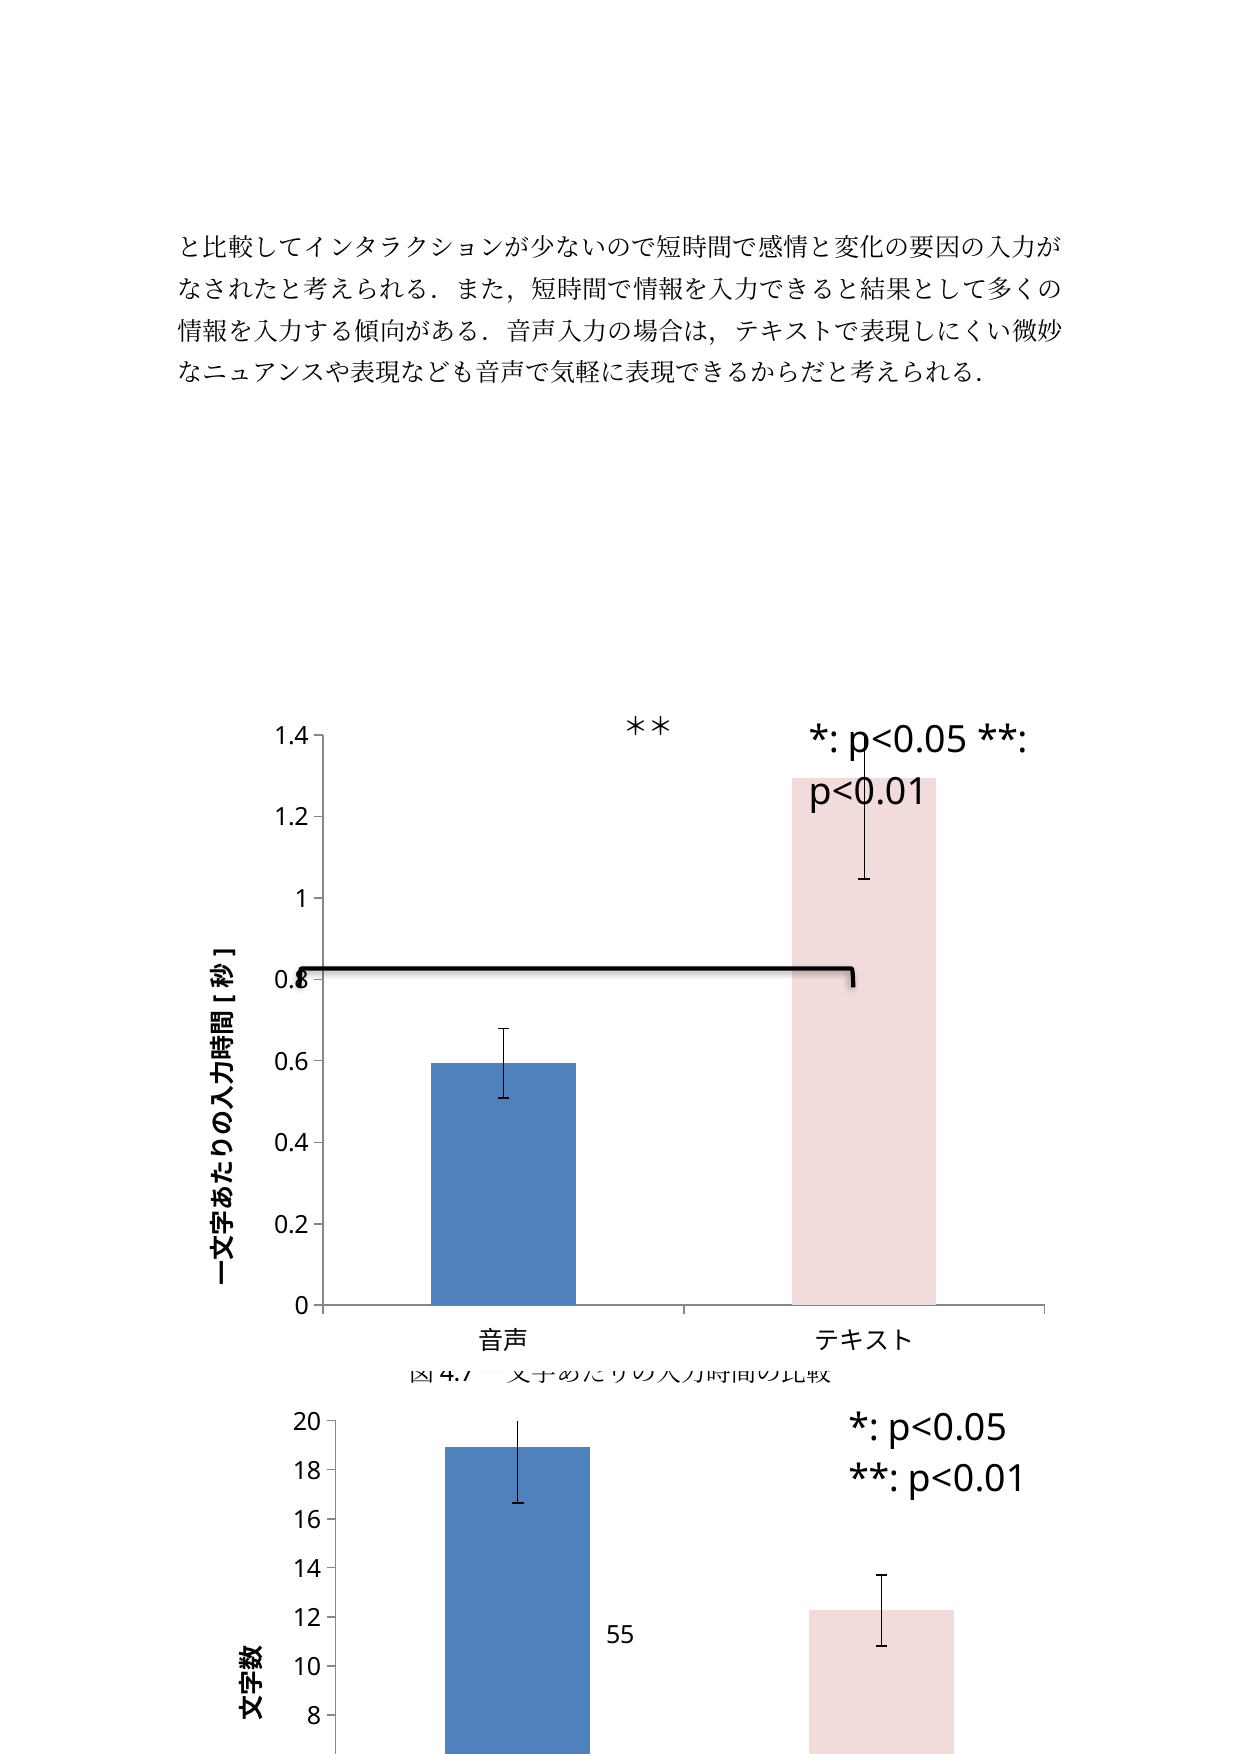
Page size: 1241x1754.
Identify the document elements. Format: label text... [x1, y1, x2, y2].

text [177, 225, 1063, 392]
text 図4.7 一文字あたりの入力時間の比較 [177, 1371, 1063, 1392]
